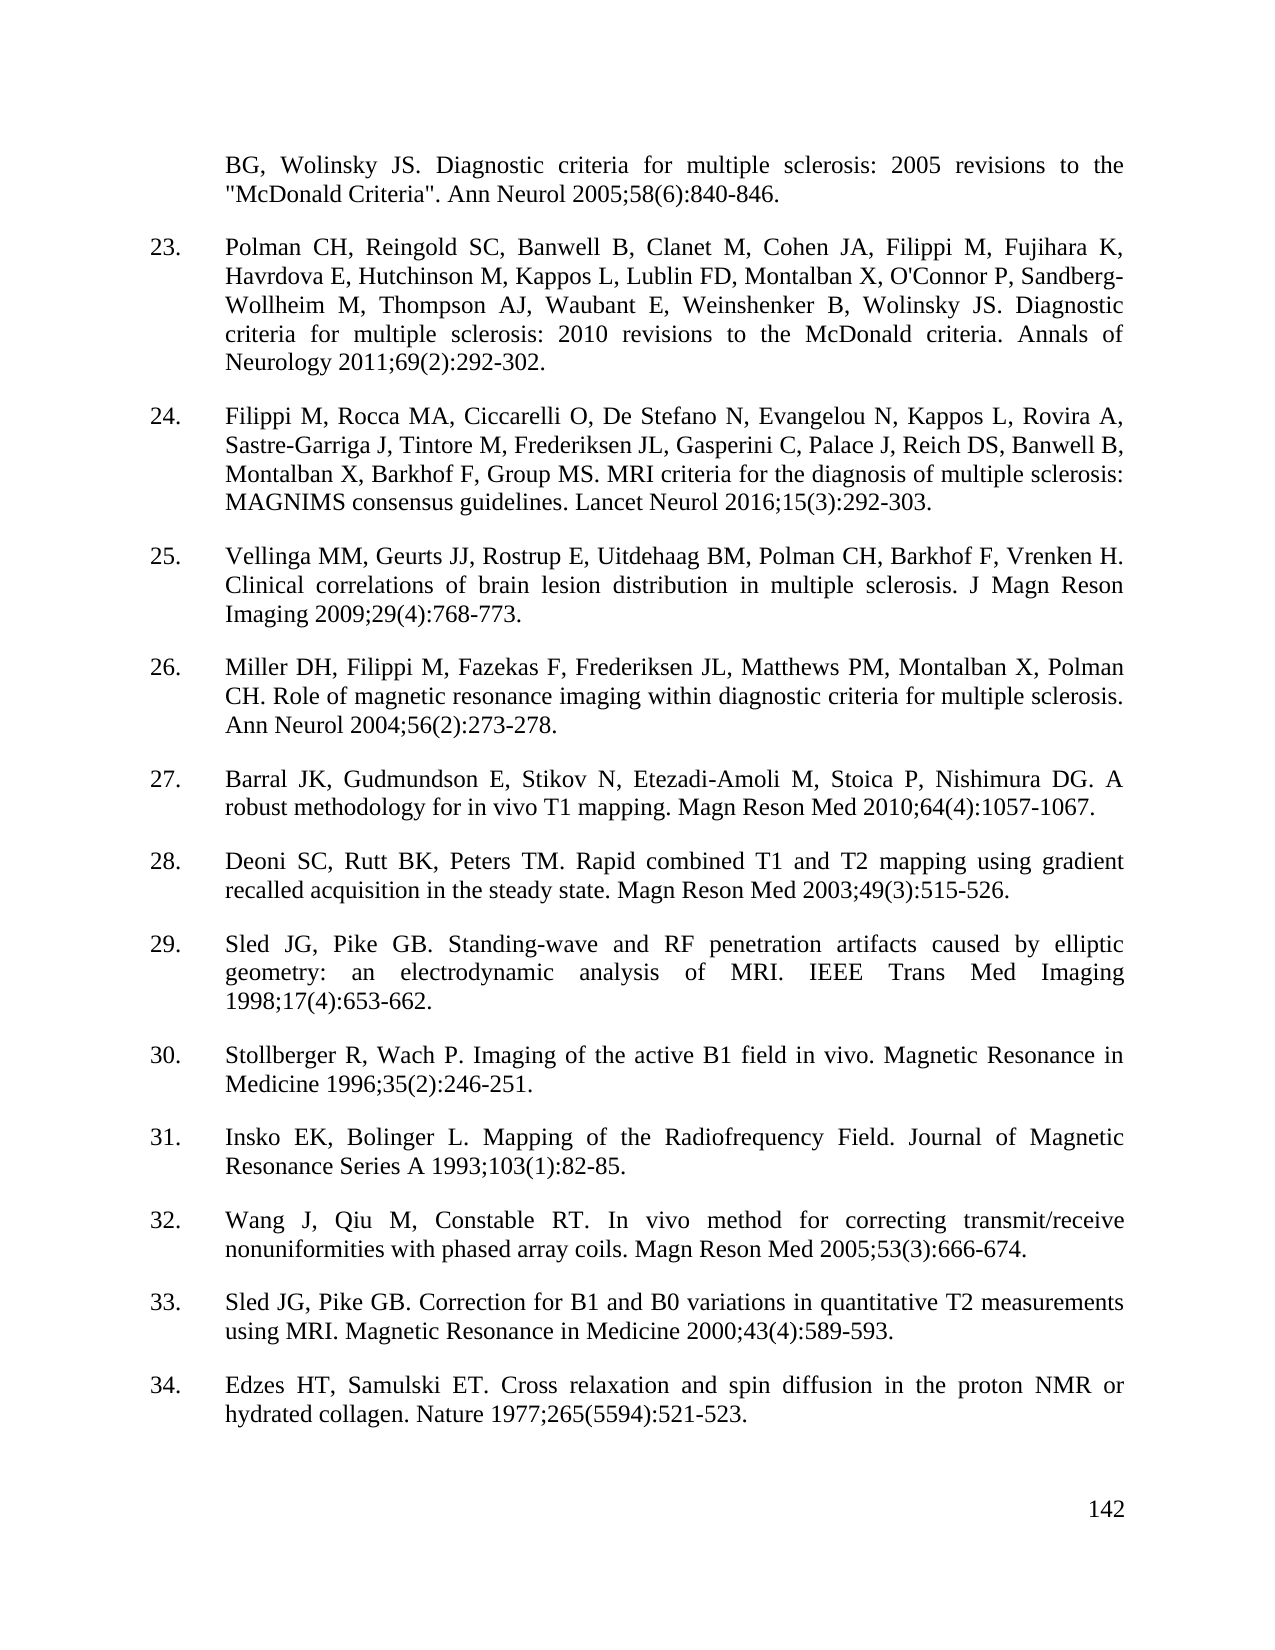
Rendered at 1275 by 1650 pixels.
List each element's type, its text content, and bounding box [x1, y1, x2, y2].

text 28. Deoni SC, Rutt BK, Peters TM. Rapid combined T1 and T2 mapping using gradient recalled acquisition in the steady state. Magn Reson Med 2003;49(3):515-526. [150, 846, 1125, 904]
text 25. Vellinga MM, Geurts JJ, Rostrup E, Uitdehaag BM, Polman CH, Barkhof F, Vrenken H. Clinical correlations of brain lesion distribution in multiple sclerosis. J Magn Reson Imaging 2009;29(4):768-773. [150, 541, 1125, 627]
text 30. Stollberger R, Wach P. Imaging of the active B1 field in vivo. Magnetic Resonance in Medicine 1996;35(2):246-251. [150, 1040, 1125, 1097]
text 26. Miller DH, Filippi M, Fazekas F, Frederiksen JL, Matthews PM, Montalban X, Polman CH. Role of magnetic resonance imaging within diagnostic criteria for multiple sclerosis. Ann Neurol 2004;56(2):273-278. [150, 652, 1125, 739]
text 32. Wang J, Qiu M, Constable RT. In vivo method for correcting transmit/receive nonuniformities with phased array coils. Magn Reson Med 2005;53(3):666-674. [150, 1205, 1125, 1262]
text 34. Edzes HT, Samulski ET. Cross relaxation and spin diffusion in the proton NMR or hydrated collagen. Nature 1977;265(5594):521-523. [150, 1370, 1125, 1427]
text 24. Filippi M, Rocca MA, Ciccarelli O, De Stefano N, Evangelou N, Kappos L, Rovira A, Sastre-Garriga J, Tintore M, Frederiksen JL, Gasperini C, Palace J, Reich DS, Banwell B, Montalban X, Barkhof F, Group MS. MRI criteria for the diagnosis of multiple sclerosis: MAGNIMS consensus guidelines. Lancet Neurol 2016;15(3):292-303. [150, 401, 1125, 516]
text 31. Insko EK, Bolinger L. Mapping of the Radiofrequency Field. Journal of Magnetic Resonance Series A 1993;103(1):82-85. [150, 1122, 1125, 1180]
text 33. Sled JG, Pike GB. Correction for B1 and B0 variations in quantitative T2 measurements using MRI. Magnetic Resonance in Medicine 2000;43(4):589-593. [150, 1287, 1125, 1345]
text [150, 150, 1125, 207]
text 27. Barral JK, Gudmundson E, Stikov N, Etezadi-Amoli M, Stoica P, Nishimura DG. A robust methodology for in vivo T1 mapping. Magn Reson Med 2010;64(4):1057-1067. [150, 764, 1125, 821]
text 23. Polman CH, Reingold SC, Banwell B, Clanet M, Cohen JA, Filippi M, Fujihara K, Havrdova E, Hutchinson M, Kappos L, Lublin FD, Montalban X, O'Connor P, Sandberg-Wollheim M, Thompson AJ, Waubant E, Weinshenker B, Wolinsky JS. Diagnostic criteria for multiple sclerosis: 2010 revisions to the McDonald criteria. Annals of Neurology 2011;69(2):292-302. [150, 232, 1125, 376]
text 29. Sled JG, Pike GB. Standing-wave and RF penetration artifacts caused by elliptic geometry: an electrodynamic analysis of MRI. IEEE Trans Med Imaging 1998;17(4):653-662. [150, 929, 1125, 1015]
